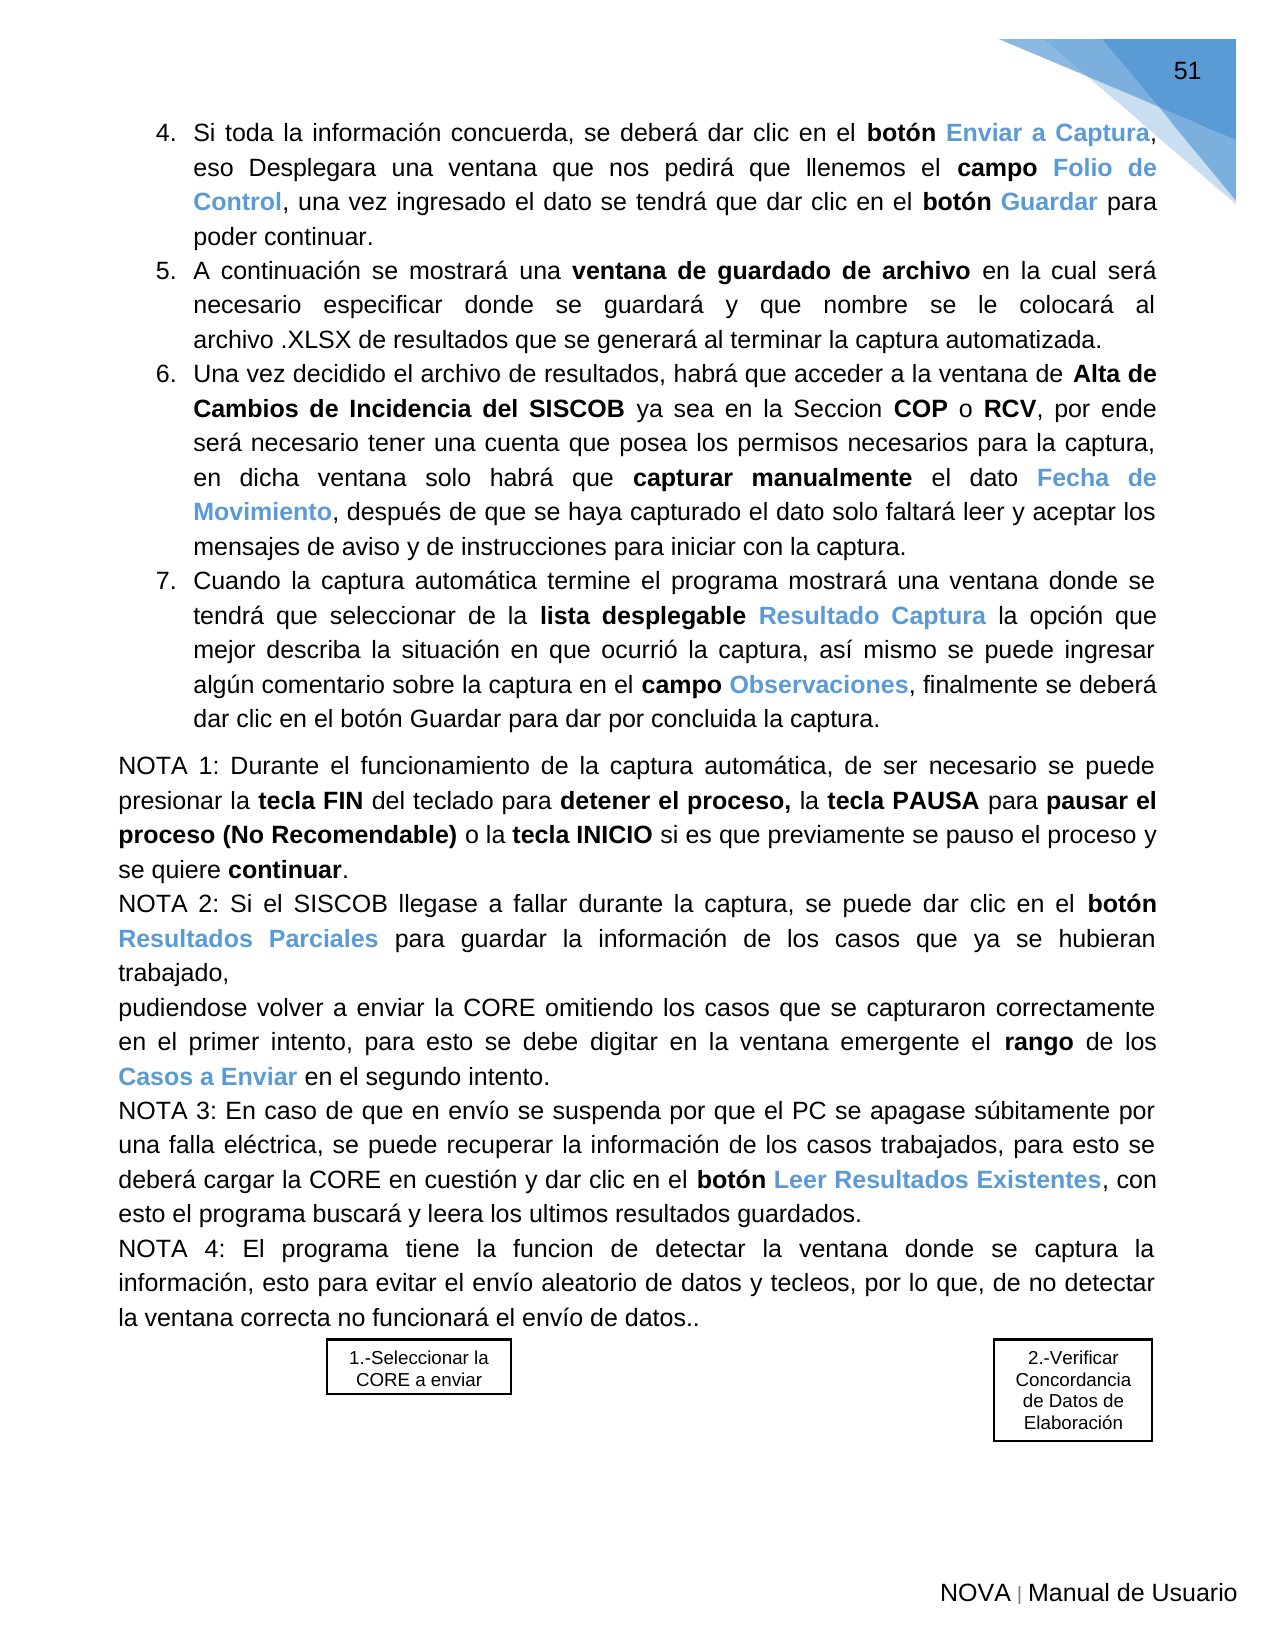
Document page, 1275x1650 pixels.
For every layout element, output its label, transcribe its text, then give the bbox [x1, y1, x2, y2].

list A continuación se mostrará una ventana de guardado de archivo en la cual será necesario especificar donde se guardará y que nombre se le colocará al archivo .XLSX de resultados que se generará al terminar la captura automatizada. [156, 256, 1157, 354]
text NOTA 3: En caso de que en envío se suspenda por que el PC se apagase súbitamente por una falla eléctrica, se puede recuperar la información de los casos trabajados, para esto se deberá cargar la CORE en cuestión y dar clic en el botón Leer Resultados Existentes, con esto el programa buscará y leera los ultimos resultados guardados. [118, 1096, 1157, 1228]
list Cuando la captura automática termine el programa mostrará una ventana donde se tendrá que seleccionar de la lista desplegable Resultado Captura la opción que mejor describa la situación en que ocurrió la captura, así mismo se puede ingresar algún comentario sobre la captura en el campo Observaciones, finalmente se deberá dar clic en el botón Guardar para dar por concluida la captura. [156, 566, 1157, 733]
list Una vez decidido el archivo de resultados, habrá que acceder a la ventana de Alta de Cambios de Incidencia del SISCOB ya sea en la Seccion COP o RCV, por ende será necesario tener una cuenta que posea los permisos necesarios para la captura, en dicha ventana solo habrá que capturar manualmente el dato Fecha de Movimiento, después de que se haya capturado el dato solo faltará leer y aceptar los mensajes de aviso y de instrucciones para iniciar con la captura. [156, 359, 1157, 561]
picture [997, 39, 1236, 205]
text NOTA 1: Durante el funcionamiento de la captura automática, de ser necesario se puede presionar la tecla FIN del teclado para detener el proceso, la tecla PAUSA para pausar el proceso (No Recomendable) o la tecla INICIO si es que previamente se pauso el proceso y se quiere continuar. [118, 751, 1157, 883]
text NOTA 2: Si el SISCOB llegase a fallar durante la captura, se puede dar clic en el botón Resultados Parciales para guardar la información de los casos que ya se hubieran trabajado, [118, 889, 1157, 987]
text pudiendose volver a enviar la CORE omitiendo los casos que se capturaron correctamente en el primer intento, para esto se debe digitar en la ventana emergente el rango de los Casos a Enviar en el segundo intento. [118, 993, 1157, 1090]
list Si toda la información concuerda, se deberá dar clic en el botón Enviar a Captura, eso Desplegara una ventana que nos pedirá que llenemos el campo Folio de Control, una vez ingresado el dato se tendrá que dar clic en el botón Guardar para poder continuar. [156, 118, 1157, 250]
text NOTA 4: El programa tiene la funcion de detectar la ventana donde se captura la información, esto para evitar el envío aleatorio de datos y tecleos, por lo que, de no detectar la ventana correcta no funcionará el envío de datos.. [118, 1234, 1157, 1332]
